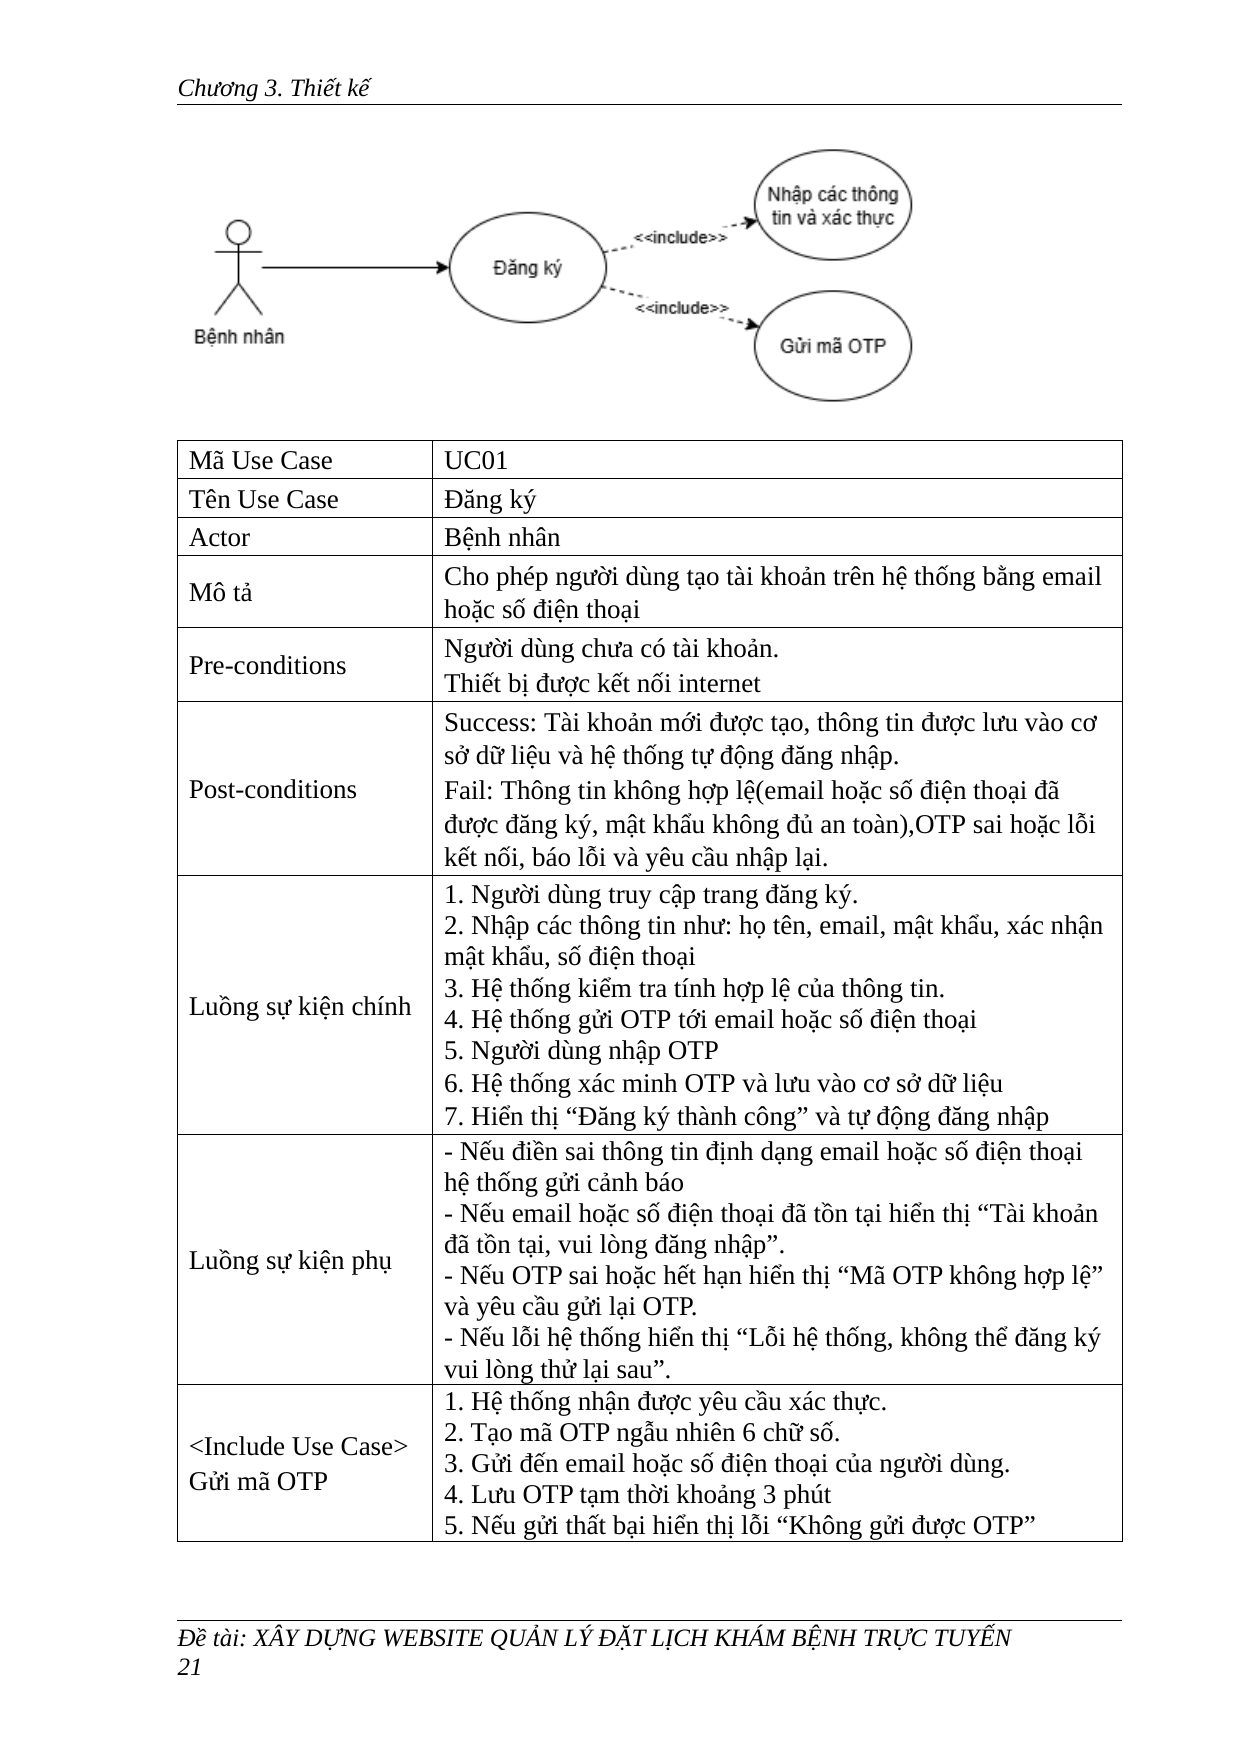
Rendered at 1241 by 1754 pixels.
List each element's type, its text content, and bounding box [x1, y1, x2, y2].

table_cell Actor [178, 518, 432, 555]
picture [177, 134, 928, 419]
table_cell - Nếu điền sai thông tin định dạng email hoặc số điện thoại hệ thống gửi cảnh báo - Nếu email hoặc số điện thoại đã tồn tại hiển thị “Tài khoản đã tồn tại, vui lòng đăng nhập”. - Nếu OTP sai hoặc hết hạn hiển thị “Mã OTP không hợp lệ” và yêu cầu gửi lại OTP. - Nếu lỗi hệ thống hiển thị “Lỗi hệ thống, không thể đăng ký vui lòng thử lại sau”. [433, 1135, 1122, 1384]
table_cell Bệnh nhân [433, 518, 1122, 555]
table_header UC01 [433, 441, 1122, 478]
table_cell Luồng sự kiện chính [178, 876, 432, 1134]
table_cell 1. Hệ thống nhận được yêu cầu xác thực. 2. Tạo mã OTP ngẫu nhiên 6 chữ số. 3. Gửi đến email hoặc số điện thoại của người dùng. 4. Lưu OTP tạm thời khoảng 3 phút 5. Nếu gửi thất bại hiển thị lỗi “Không gửi được OTP” [433, 1385, 1122, 1541]
table_header Mã Use Case [178, 441, 432, 478]
table_cell Người dùng chưa có tài khoản. Thiết bị được kết nối internet [433, 628, 1122, 701]
table_cell Cho phép người dùng tạo tài khoản trên hệ thống bằng email hoặc số điện thoại [433, 556, 1122, 627]
table_cell 1. Người dùng truy cập trang đăng ký. 2. Nhập các thông tin như: họ tên, email, mật khẩu, xác nhận mật khẩu, số điện thoại 3. Hệ thống kiểm tra tính hợp lệ của thông tin. 4. Hệ thống gửi OTP tới email hoặc số điện thoại 5. Người dùng nhập OTP 6. Hệ thống xác minh OTP và lưu vào cơ sở dữ liệu 7. Hiển thị “Đăng ký thành công” và tự động đăng nhập [433, 876, 1122, 1134]
table_cell <Include Use Case> Gửi mã OTP [178, 1385, 432, 1541]
table_cell Đăng ký [433, 479, 1122, 517]
table_cell Pre-conditions [178, 628, 432, 701]
table_cell Success: Tài khoản mới được tạo, thông tin được lưu vào cơ sở dữ liệu và hệ thống tự động đăng nhập. Fail: Thông tin không hợp lệ(email hoặc số điện thoại đã được đăng ký, mật khẩu không đủ an toàn),OTP sai hoặc lỗi kết nối, báo lỗi và yêu cầu nhập lại. [433, 702, 1122, 875]
table_cell Luồng sự kiện phụ [178, 1135, 432, 1384]
table_cell Tên Use Case [178, 479, 432, 517]
table_cell Post-conditions [178, 702, 432, 875]
table_cell Mô tả [178, 556, 432, 627]
